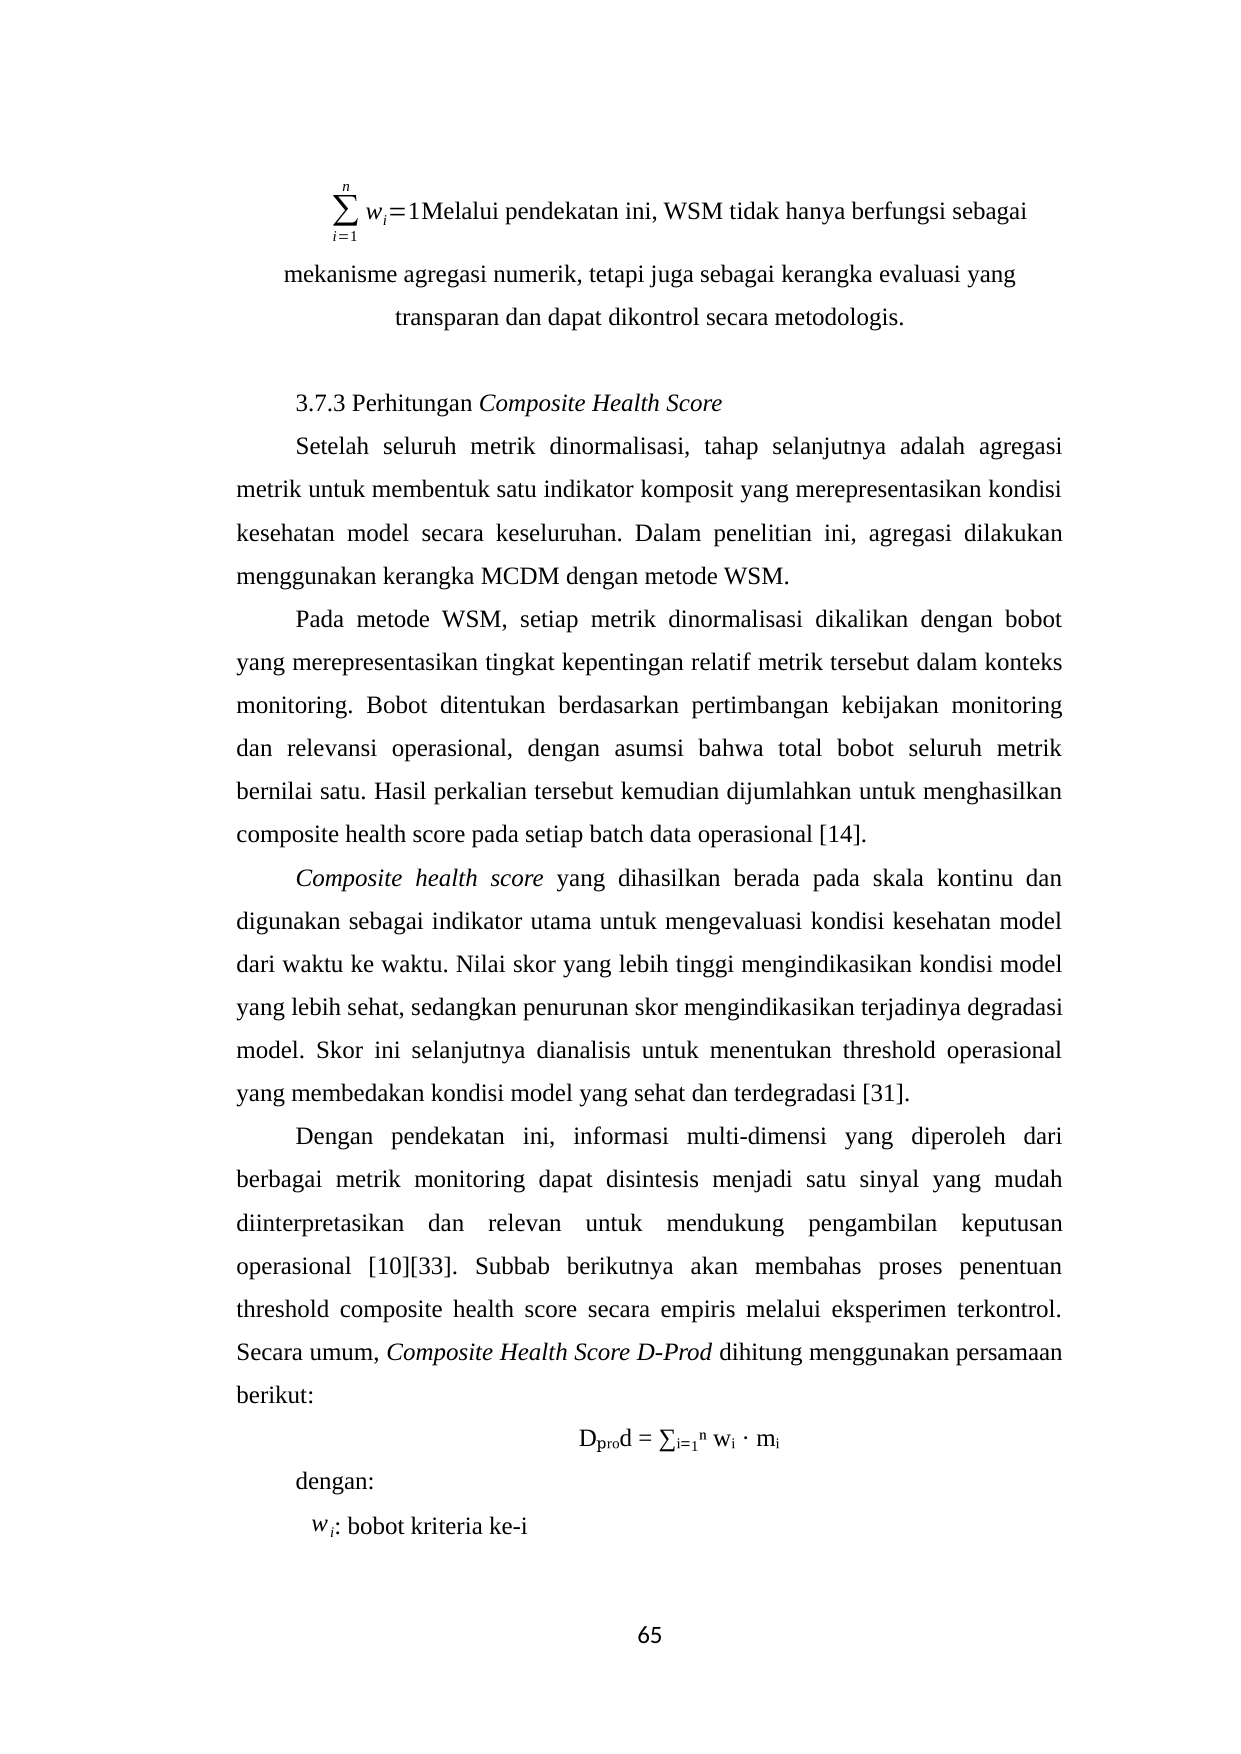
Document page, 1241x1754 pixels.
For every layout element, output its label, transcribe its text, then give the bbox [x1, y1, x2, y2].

text Pada metode WSM, setiap metrik dinormalisasi dikalikan dengan bobot yang merepresentasikan tingkat kepentingan relatif metrik tersebut dalam konteks monitoring. Bobot ditentukan berdasarkan pertimbangan kebijakan monitoring dan relevansi operasional, dengan asumsi bahwa total bobot seluruh metrik bernilai satu. Hasil perkalian tersebut kemudian dijumlahkan untuk menghasilkan composite health score pada setiap batch data operasional [14]. [236, 604, 1063, 848]
text Setelah seluruh metrik dinormalisasi, tahap selanjutnya adalah agregasi metrik untuk membentuk satu indikator komposit yang merepresentasikan kondisi kesehatan model secara keseluruhan. Dalam penelitian ini, agregasi dilakukan menggunakan kerangka MCDM dengan metode WSM. [236, 431, 1063, 589]
text Dengan pendekatan ini, informasi multi-dimensi yang diperoleh dari berbagai metrik monitoring dapat disintesis menjadi satu sinyal yang mudah diinterpretasikan dan relevan untuk mendukung pengambilan keputusan operasional [10][33]. Subbab berikutnya akan membahas proses penentuan threshold composite health score secara empiris melalui eksperimen terkontrol. Secara umum, Composite Health Score D-Prod dihitung menggunakan persamaan berikut: [236, 1121, 1063, 1409]
text Composite health score yang dihasilkan berada pada skala kontinu dan digunakan sebagai indikator utama untuk mengevaluasi kondisi kesehatan model dari waktu ke waktu. Nilai skor yang lebih tinggi mengindikasikan kondisi model yang lebih sehat, sedangkan penurunan skor mengindikasikan terjadinya degradasi model. Skor ini selanjutnya dianalisis untuk menentukan threshold operasional yang membedakan kondisi model yang sehat dan terdegradasi [31]. [236, 863, 1063, 1107]
text 3.7.3 Perhitungan Composite Health Score [236, 388, 1063, 417]
text : bobot kriteria ke-i [311, 1509, 1063, 1541]
text dengan: [236, 1466, 1063, 1495]
text Dₚᵣₒd = ∑ᵢ₌₁ⁿ wᵢ · mᵢ [236, 1423, 1063, 1452]
text Melalui pendekatan ini, WSM tidak hanya berfungsi sebagai mekanisme agregasi numerik, tetapi juga sebagai kerangka evaluasi yang transparan dan dapat dikontrol secara metodologis. [236, 177, 1063, 331]
